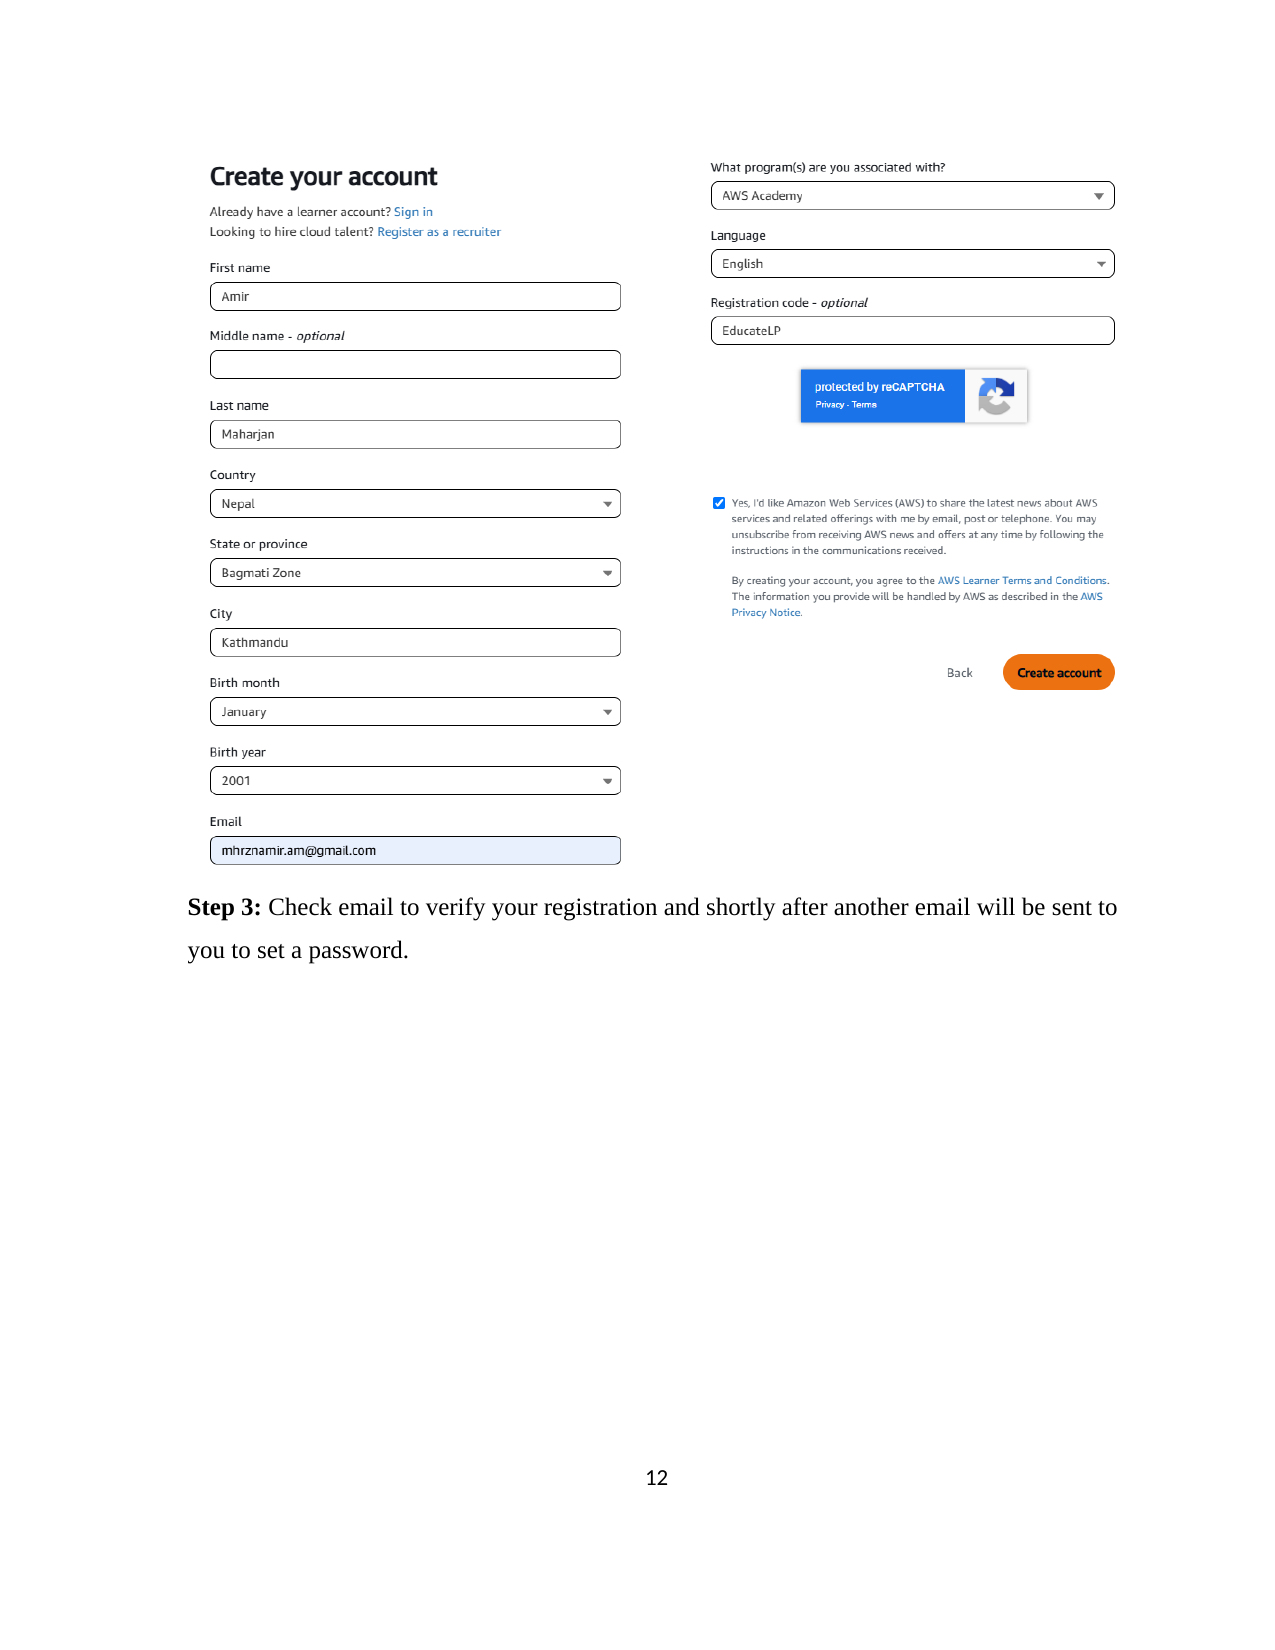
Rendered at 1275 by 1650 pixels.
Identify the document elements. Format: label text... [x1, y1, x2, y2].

picture [693, 150, 1125, 697]
picture [197, 150, 630, 874]
text Step 3: Check email to verify your registration and shortly after another email will be sent to you to set a password. [187, 892, 1134, 964]
